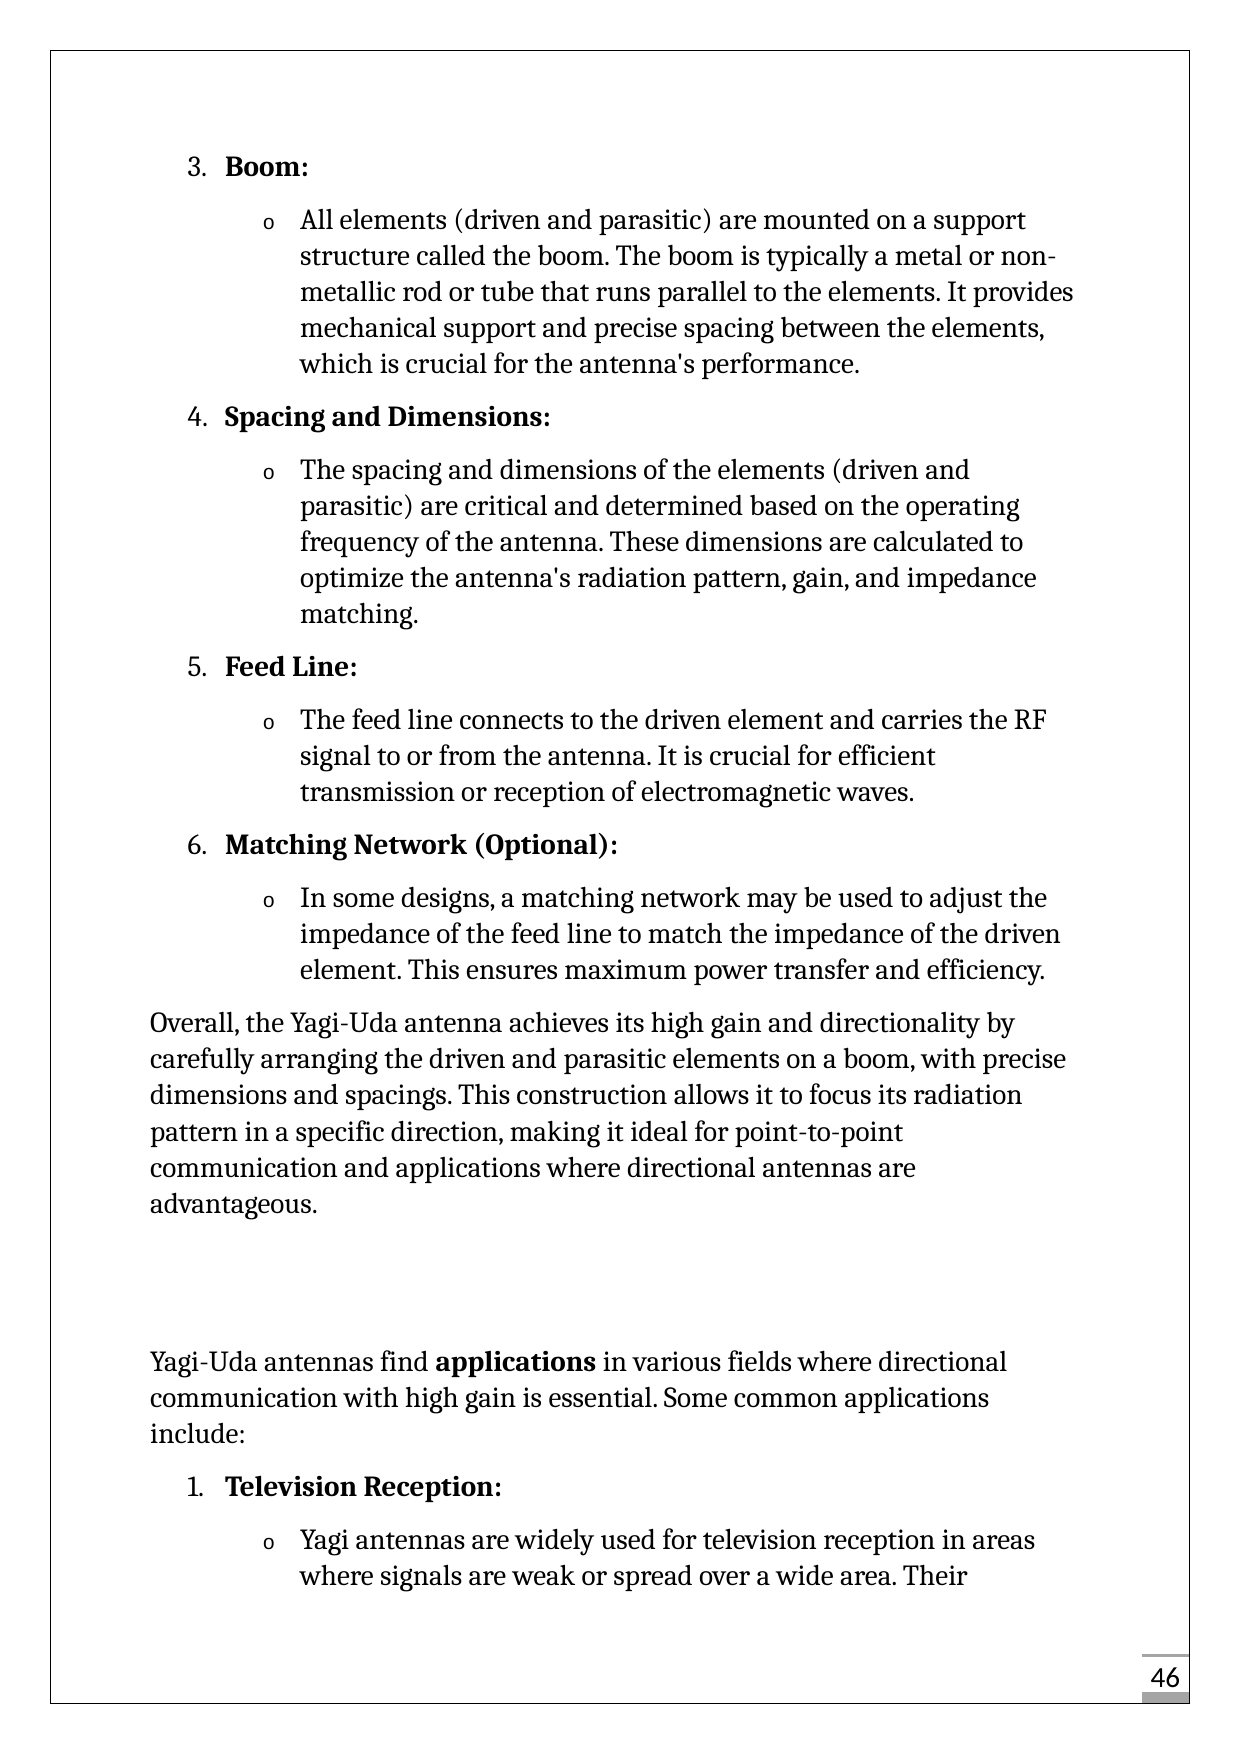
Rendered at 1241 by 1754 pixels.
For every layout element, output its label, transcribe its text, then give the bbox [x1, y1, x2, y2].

list Feed Line: [187, 650, 1090, 684]
list Television Reception: [187, 1471, 1090, 1504]
list All elements (driven and parasitic) are mounted on a support structure called the boom. The boom is typically a metal or non-metallic rod or tube that runs parallel to the elements. It provides mechanical support and precise spacing between the elements, which is crucial for the antenna's performance. [262, 203, 1090, 381]
list The spacing and dimensions of the elements (driven and parasitic) are critical and determined based on the operating frequency of the antenna. These dimensions are calculated to optimize the antenna's radiation pattern, gain, and impedance matching. [262, 453, 1090, 631]
list Spacing and Dimensions: [187, 400, 1090, 434]
list The feed line connects to the driven element and carries the RF signal to or from the antenna. It is crucial for efficient transmission or reception of electromagnetic waves. [262, 703, 1090, 809]
text Yagi-Uda antennas find applications in various fields where directional communication with high gain is essential. Some common applications include: [150, 1345, 1090, 1451]
list In some designs, a matching network may be used to adjust the impedance of the feed line to match the impedance of the driven element. This ensures maximum power transfer and efficiency. [262, 881, 1090, 987]
list Matching Network (Optional): [187, 828, 1090, 862]
text Overall, the Yagi-Uda antenna achieves its high gain and directionality by carefully arranging the driven and parasitic elements on a boom, with precise dimensions and spacings. This construction allows it to focus its radiation pattern in a specific direction, making it ideal for point-to-point communication and applications where directional antennas are advantageous. [150, 1006, 1090, 1221]
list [262, 1523, 1090, 1593]
list Boom: [187, 150, 1090, 183]
